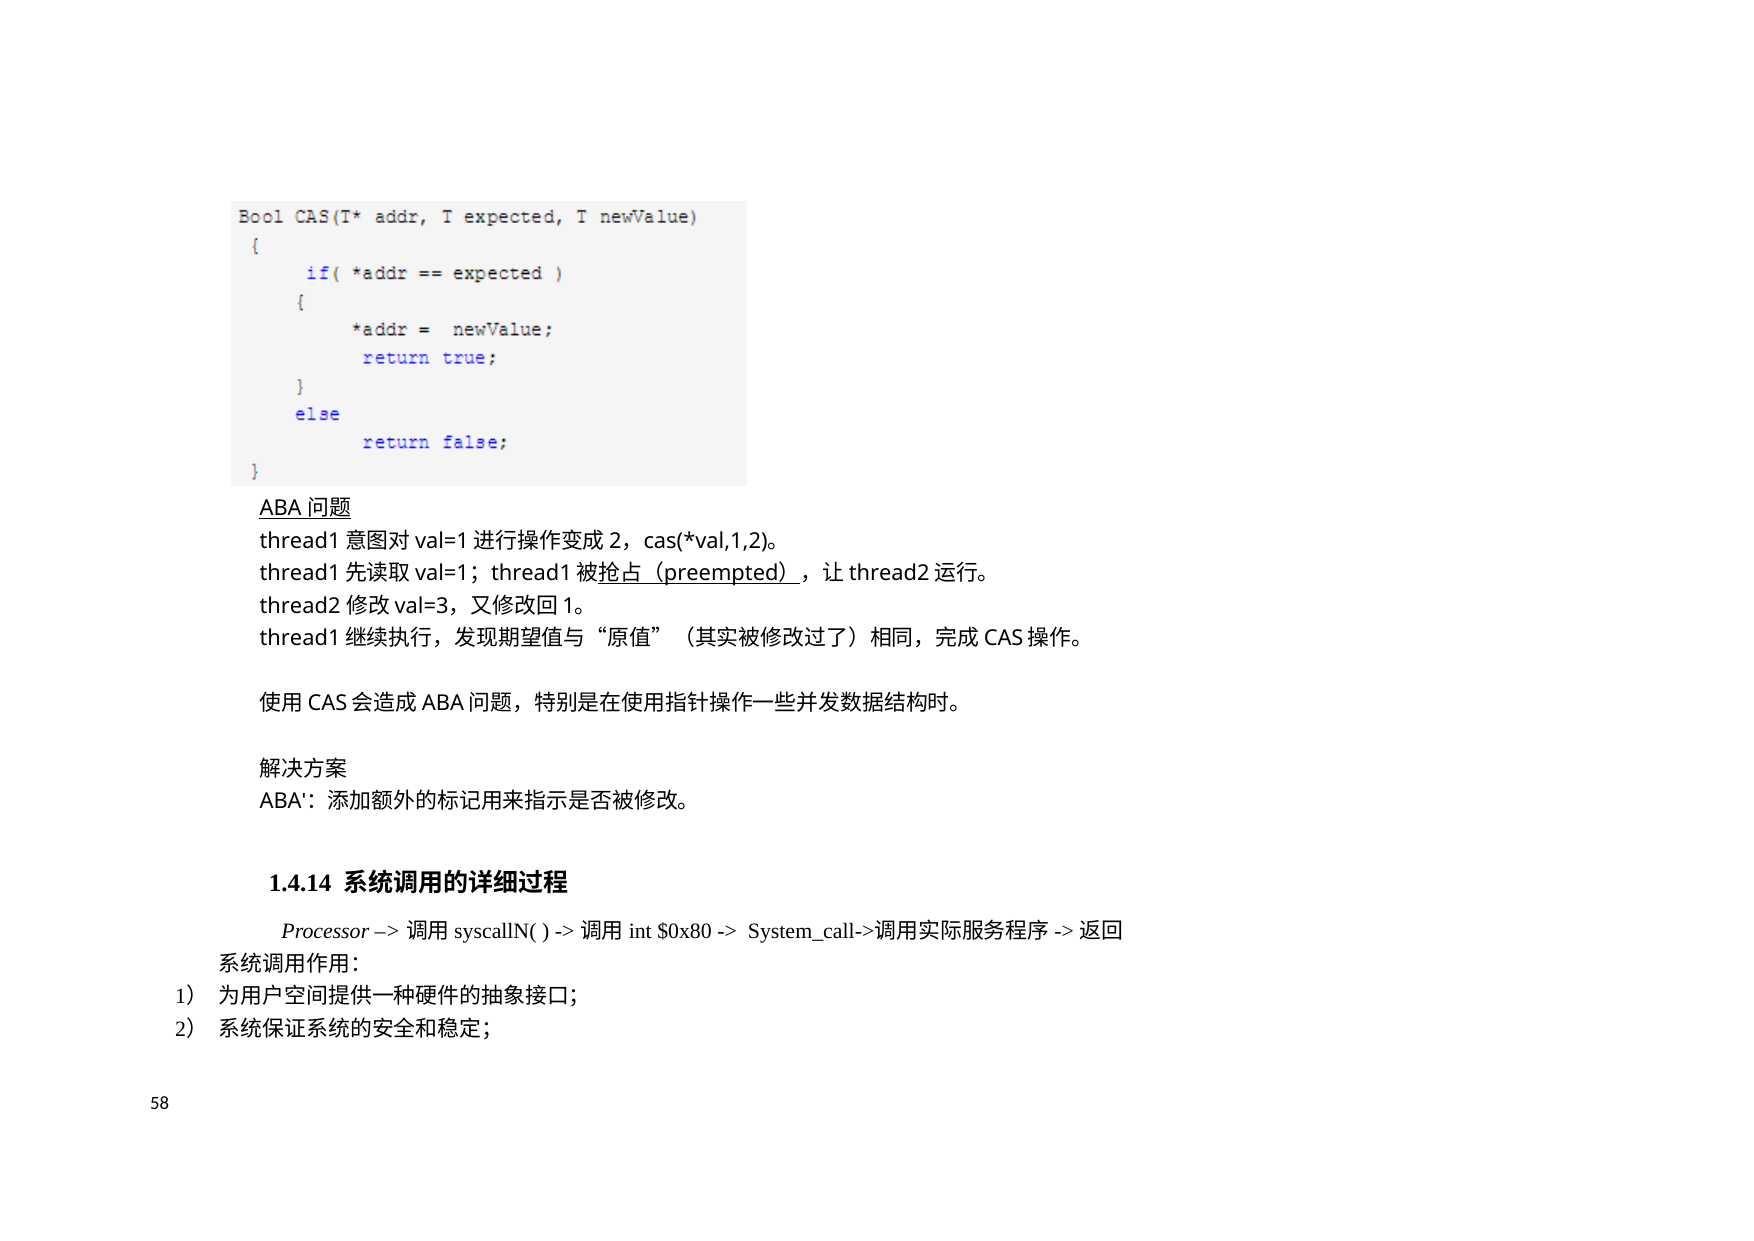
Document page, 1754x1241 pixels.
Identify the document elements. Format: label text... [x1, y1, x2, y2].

text thread1先读取val=1；thread1被抢占（preempted），让thread2运行。 [216, 555, 1604, 588]
picture [231, 201, 747, 486]
list 系统保证系统的安全和稳定； [175, 1010, 1604, 1043]
text 解决方案 [216, 750, 1604, 783]
text 系统调用作用： [175, 945, 1604, 978]
text thread1继续执行，发现期望值与“原值”（其实被修改过了）相同，完成CAS操作。 [216, 620, 1604, 653]
text thread1意图对val=1进行操作变成2，cas(*val,1,2)。 [216, 523, 1604, 555]
text 使用CAS会造成ABA问题，特别是在使用指针操作一些并发数据结构时。 [216, 685, 1604, 718]
text thread2 修改val=3，又修改回1。 [216, 588, 1604, 620]
list 系统调用的详细过程 [269, 848, 1604, 913]
list 为用户空间提供一种硬件的抽象接口； [175, 978, 1604, 1010]
text Processor –> 调用syscallN( ) -> 调用 int $0x80 -> System_call->调用实际服务程序 -> 返回 [175, 913, 1604, 945]
text ABA 问题 [216, 490, 1604, 523]
text ABAʹ：添加额外的标记用来指示是否被修改。 [216, 783, 1604, 815]
